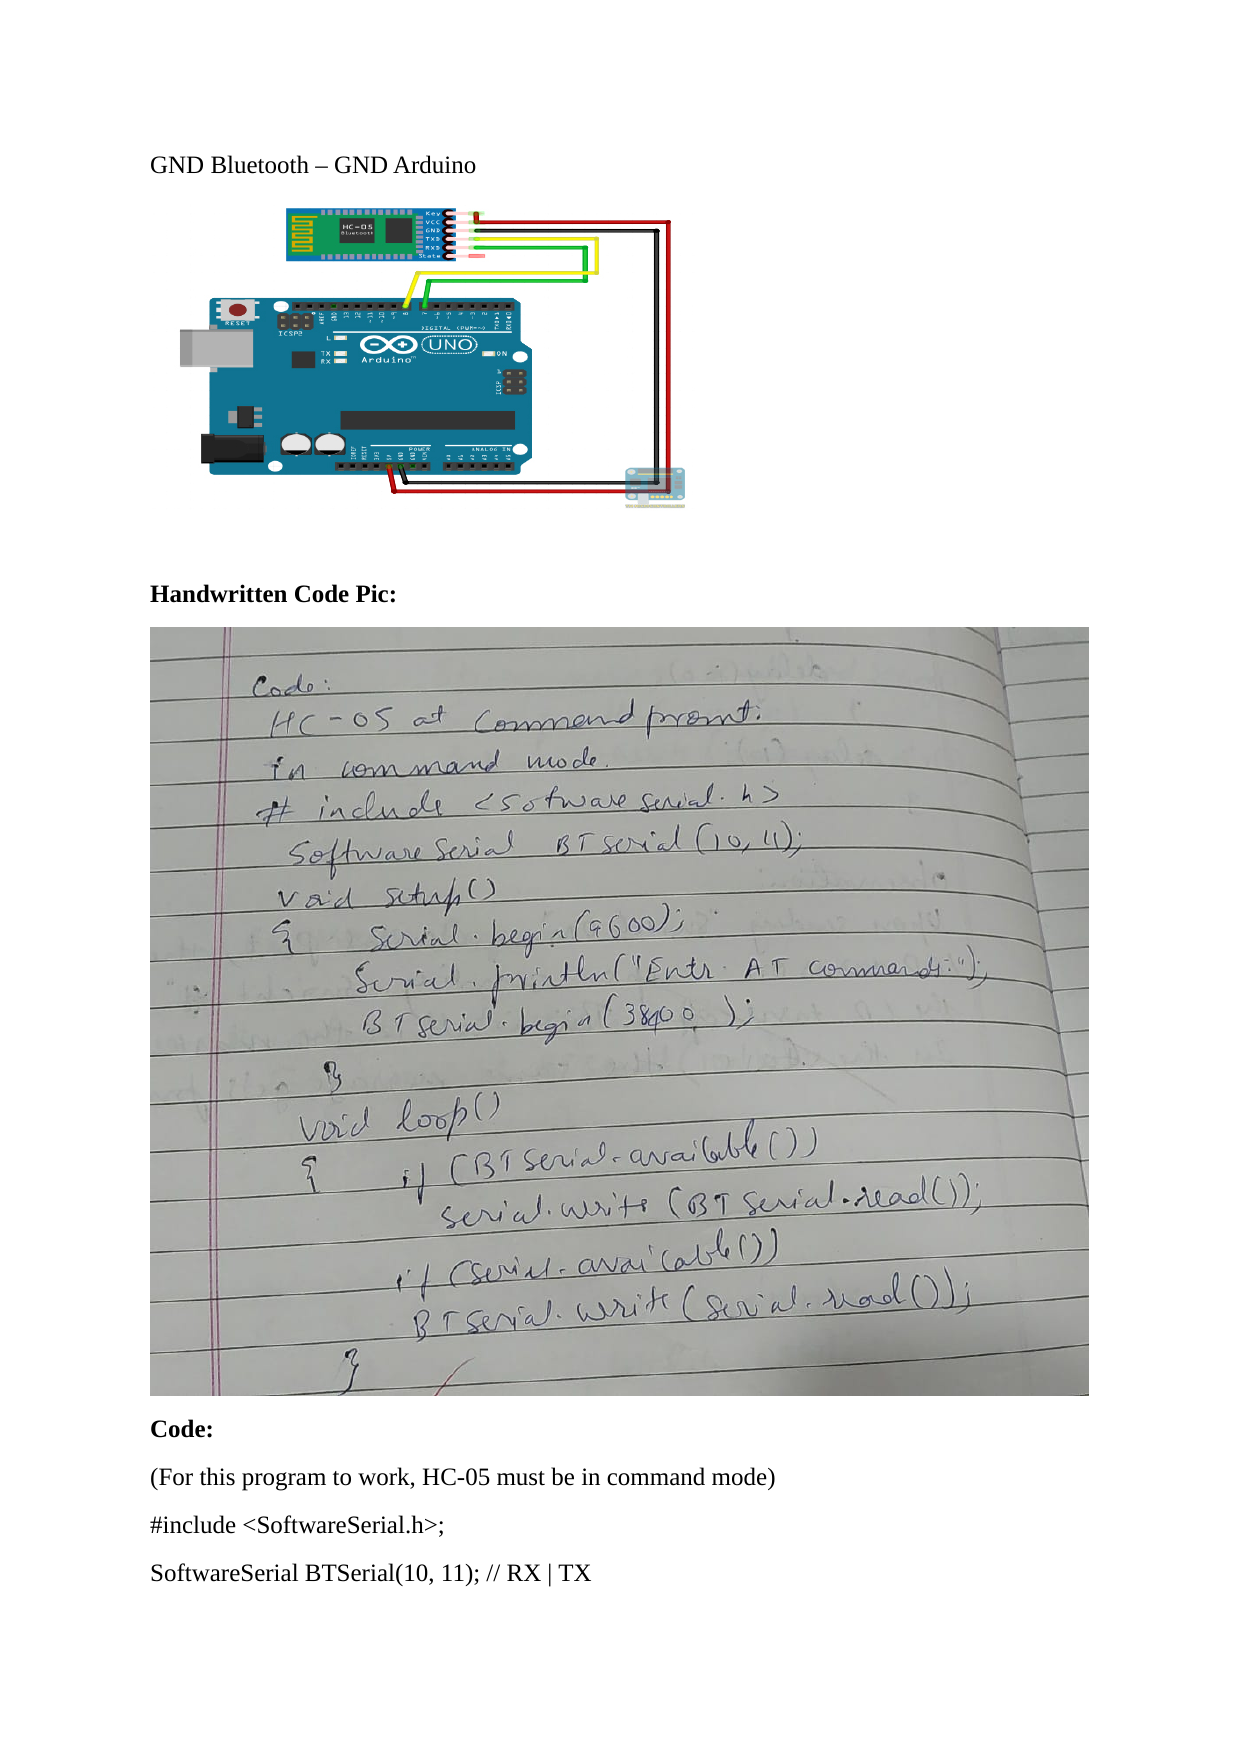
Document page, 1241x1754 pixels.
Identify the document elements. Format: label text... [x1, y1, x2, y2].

picture [150, 197, 695, 513]
text (For this program to work, HC-05 must be in command mode) [150, 1462, 1090, 1491]
text GND Bluetooth – GND Arduino [150, 150, 1090, 179]
text #include <SoftwareSerial.h>; [150, 1510, 1090, 1539]
text SoftwareSerial BTSerial(10, 11); // RX | TX [150, 1558, 1090, 1586]
picture [150, 627, 1089, 1396]
text Code: [150, 1414, 1090, 1443]
text Handwritten Code Pic: [150, 579, 1090, 608]
